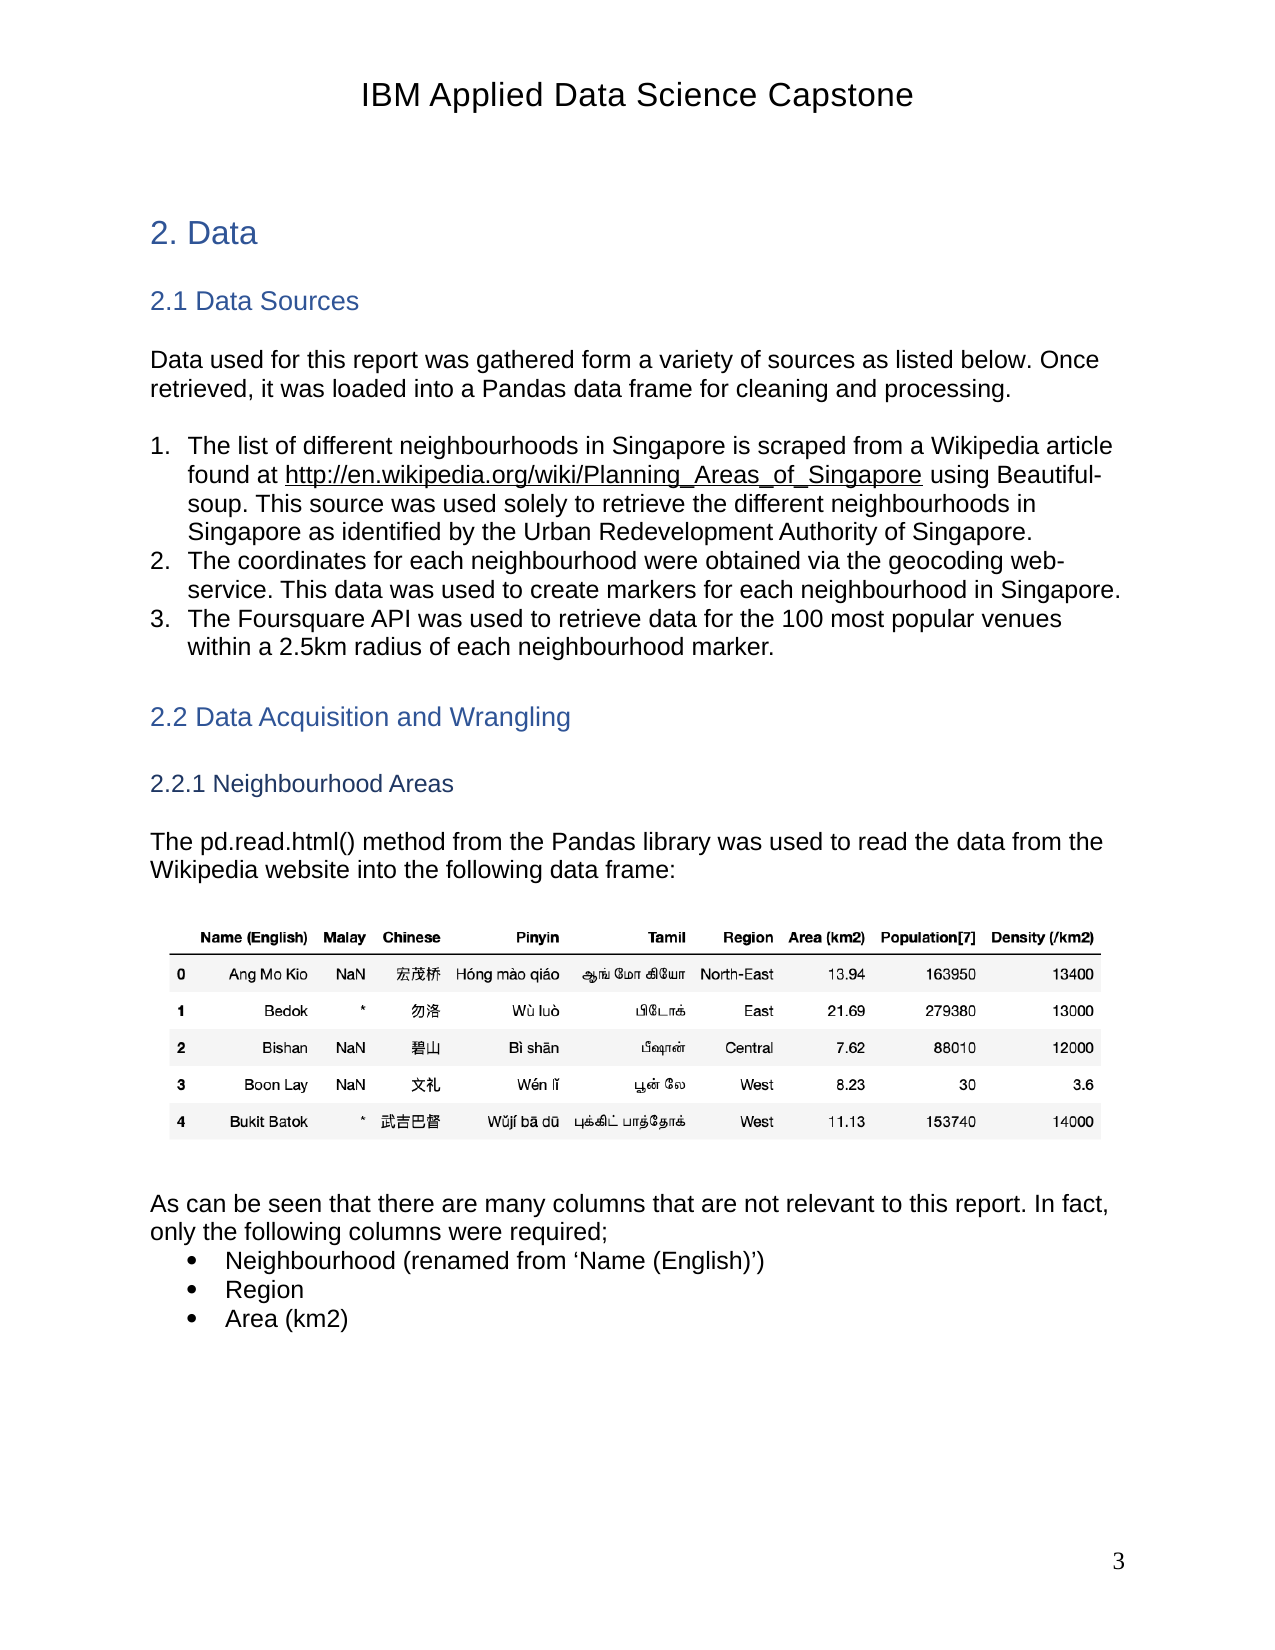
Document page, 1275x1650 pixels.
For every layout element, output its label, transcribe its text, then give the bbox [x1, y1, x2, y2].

list Area (km2) [187, 1304, 1125, 1333]
list The list of different neighbourhoods in Singapore is scraped from a Wikipedia article found at http://en.wikipedia.org/wiki/Planning_Areas_of_Singapore using Beautiful-soup. This source was used solely to retrieve the different neighbourhoods in Singapore as identified by the Urban Redevelopment Authority of Singapore. [150, 431, 1125, 546]
subtitle 2.2 Data Acquisition and Wrangling [150, 701, 1125, 732]
text The pd.read.html() method from the Pandas library was used to read the data from the Wikipedia website into the following data frame: [150, 826, 1125, 884]
subtitle 2. Data [150, 213, 1125, 252]
text As can be seen that there are many columns that are not relevant to this report. In fact, only the following columns were required; [150, 1188, 1125, 1246]
subtitle 2.1 Data Sources [150, 285, 1125, 316]
list Region [187, 1275, 1125, 1304]
subtitle 2.2.1 Neighbourhood Areas [150, 769, 1125, 798]
list The coordinates for each neighbourhood were obtained via the geocoding web-service. This data was used to create markers for each neighbourhood in Singapore. [150, 546, 1125, 603]
text Data used for this report was gathered form a variety of sources as listed below. Once retrieved, it was loaded into a Pandas data frame for cleaning and processing. [150, 345, 1125, 402]
picture [154, 912, 1121, 1160]
list The Foursquare API was used to retrieve data for the 100 most popular venues within a 2.5km radius of each neighbourhood marker. [150, 603, 1125, 661]
list Neighbourhood (renamed from ‘Name (English)’) [187, 1246, 1125, 1275]
